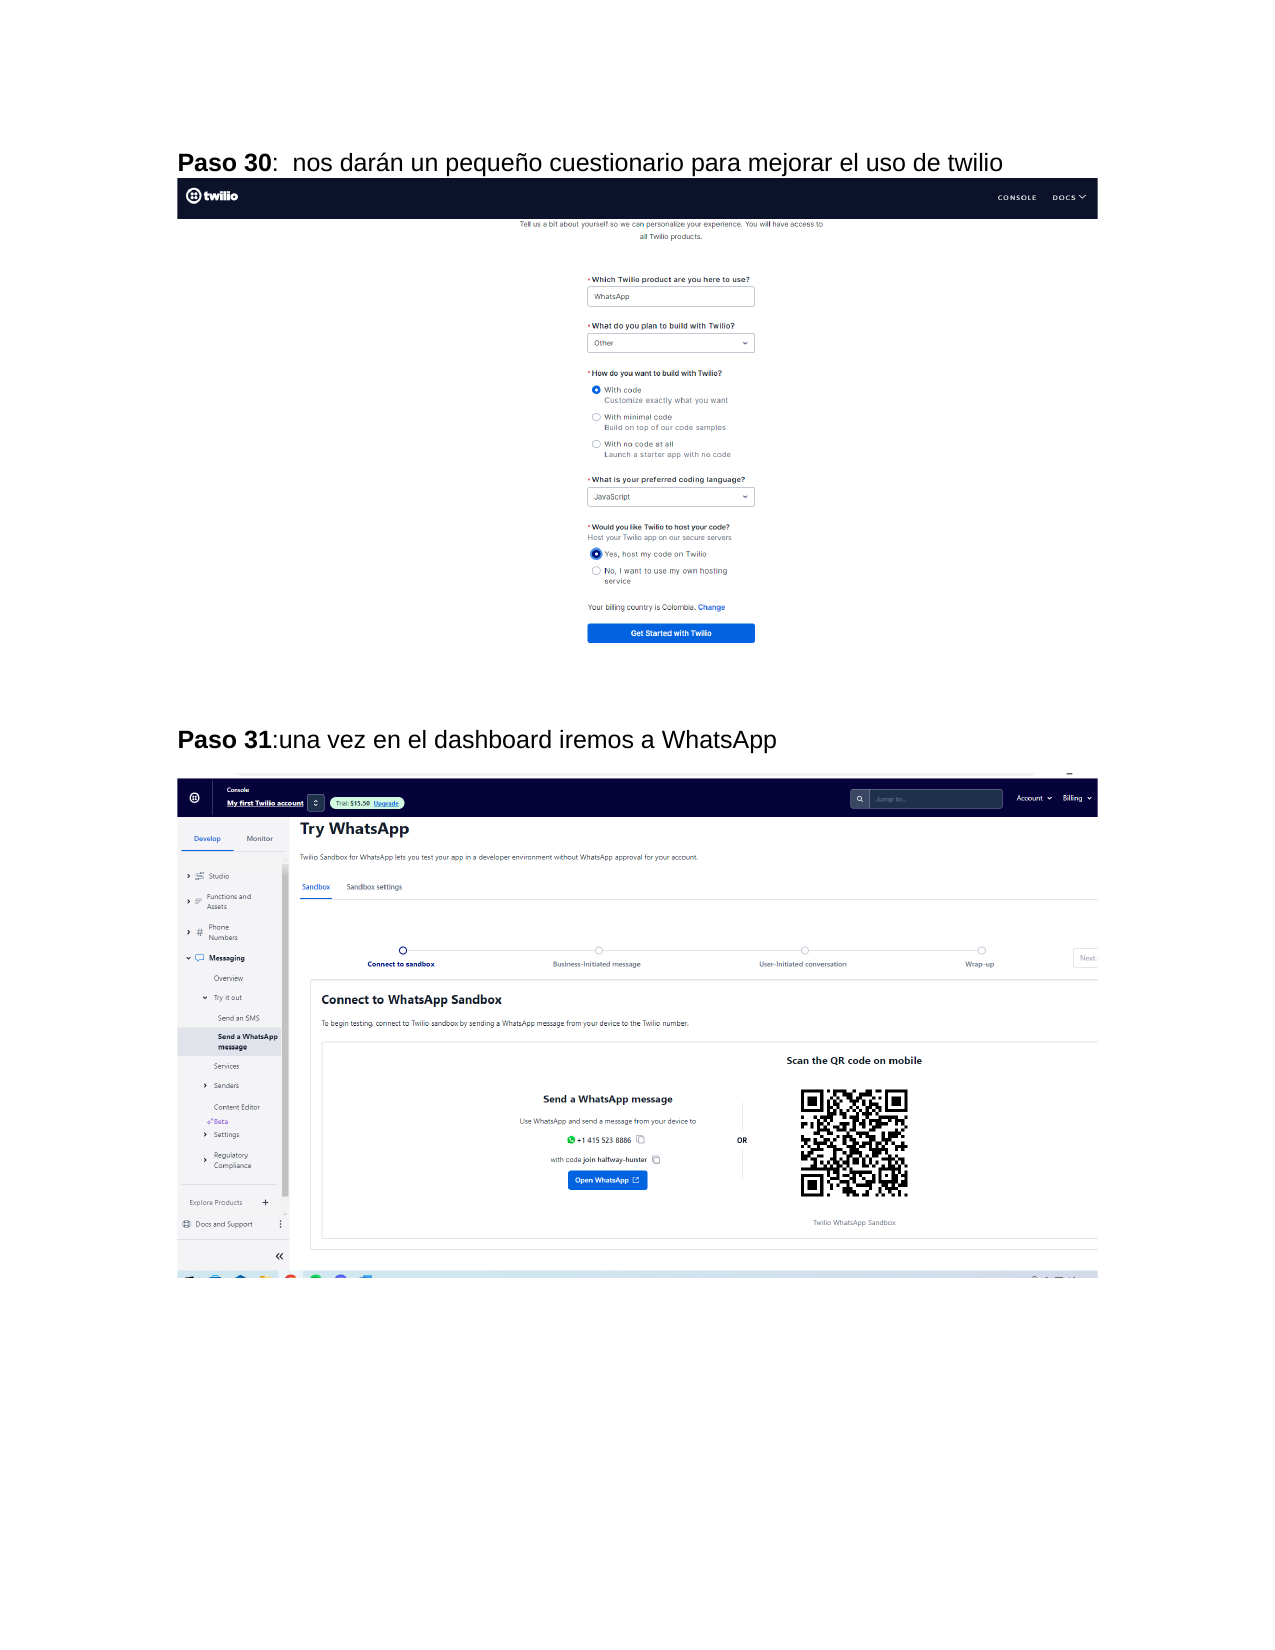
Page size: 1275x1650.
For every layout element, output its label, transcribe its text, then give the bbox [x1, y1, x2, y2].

picture [177, 773, 1098, 1278]
text Paso 30: nos darán un pequeño cuestionario para mejorar el uso de twilio [177, 148, 1098, 178]
picture [177, 178, 1098, 659]
text Paso 31:una vez en el dashboard iremos a WhatsApp [177, 725, 1098, 754]
